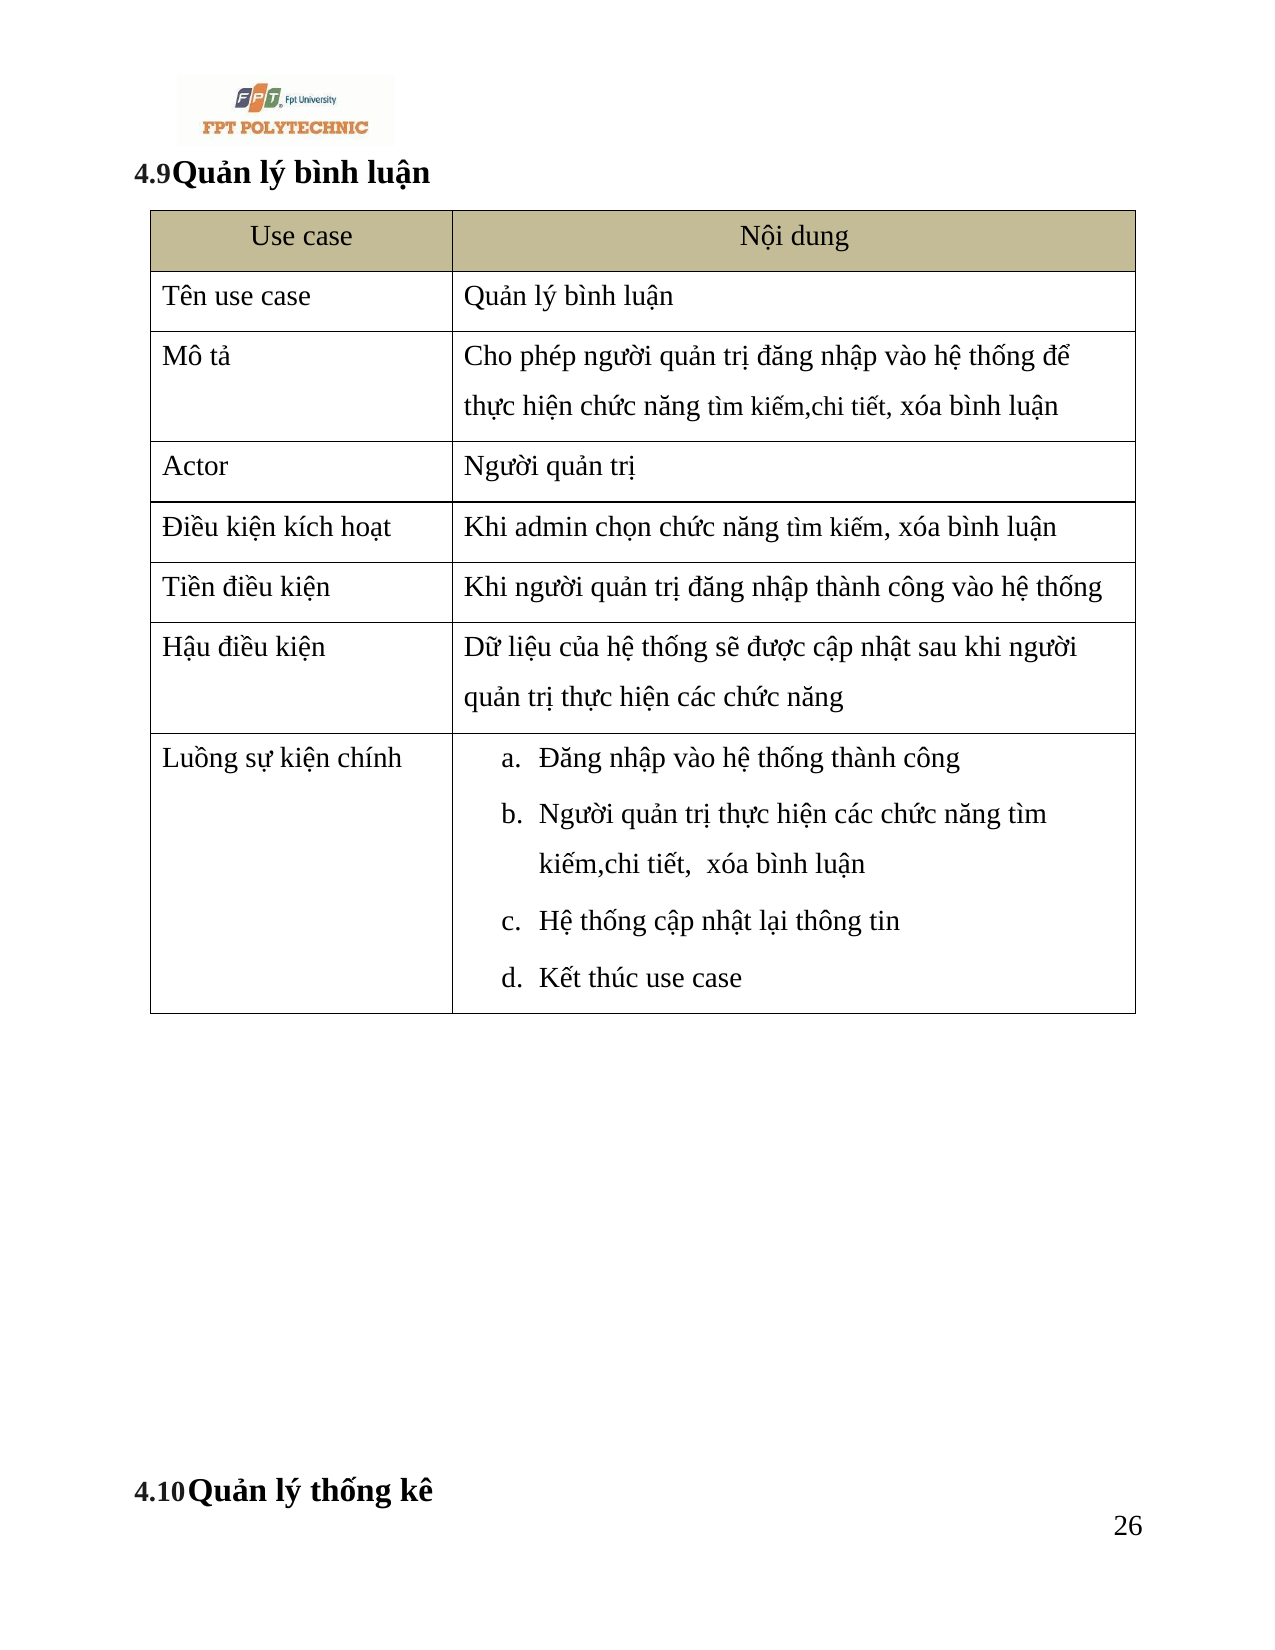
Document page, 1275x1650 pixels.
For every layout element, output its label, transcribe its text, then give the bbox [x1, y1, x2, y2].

table_cell Tên use case [151, 272, 452, 331]
table_header Use case [151, 211, 452, 271]
table_cell Điều kiện kích hoạt [151, 503, 452, 562]
table_cell Khi người quản trị đăng nhập thành công vào hệ thống [453, 563, 1135, 622]
table_cell Actor [151, 442, 452, 501]
table_cell Mô tả [151, 332, 452, 441]
subtitle Quản lý thống kê [134, 1471, 1198, 1509]
table_header Nội dung [453, 211, 1135, 271]
table_cell Quản lý bình luận [453, 272, 1135, 331]
table_cell Dữ liệu của hệ thống sẽ được cập nhật sau khi người quản trị thực hiện các chức năng [453, 623, 1135, 732]
table_cell Đăng nhập vào hệ thống thành công Người quản trị thực hiện các chức năng tìm kiếm,chi tiết, xóa bình luận Hệ thống cập nhật lại thông tin Kết thúc use case [453, 734, 1135, 1013]
subtitle Quản lý bình luận [134, 153, 1198, 191]
table_cell Luồng sự kiện chính [151, 734, 452, 1013]
table_cell Người quản trị [453, 442, 1135, 501]
table_cell Tiền điều kiện [151, 563, 452, 622]
table_cell Khi admin chọn chức năng tìm kiếm, xóa bình luận [453, 503, 1135, 562]
table_cell Hậu điều kiện [151, 623, 452, 732]
picture [176, 75, 395, 146]
table_cell Cho phép người quản trị đăng nhập vào hệ thống để thực hiện chức năng tìm kiếm,chi tiết, xóa bình luận [453, 332, 1135, 441]
